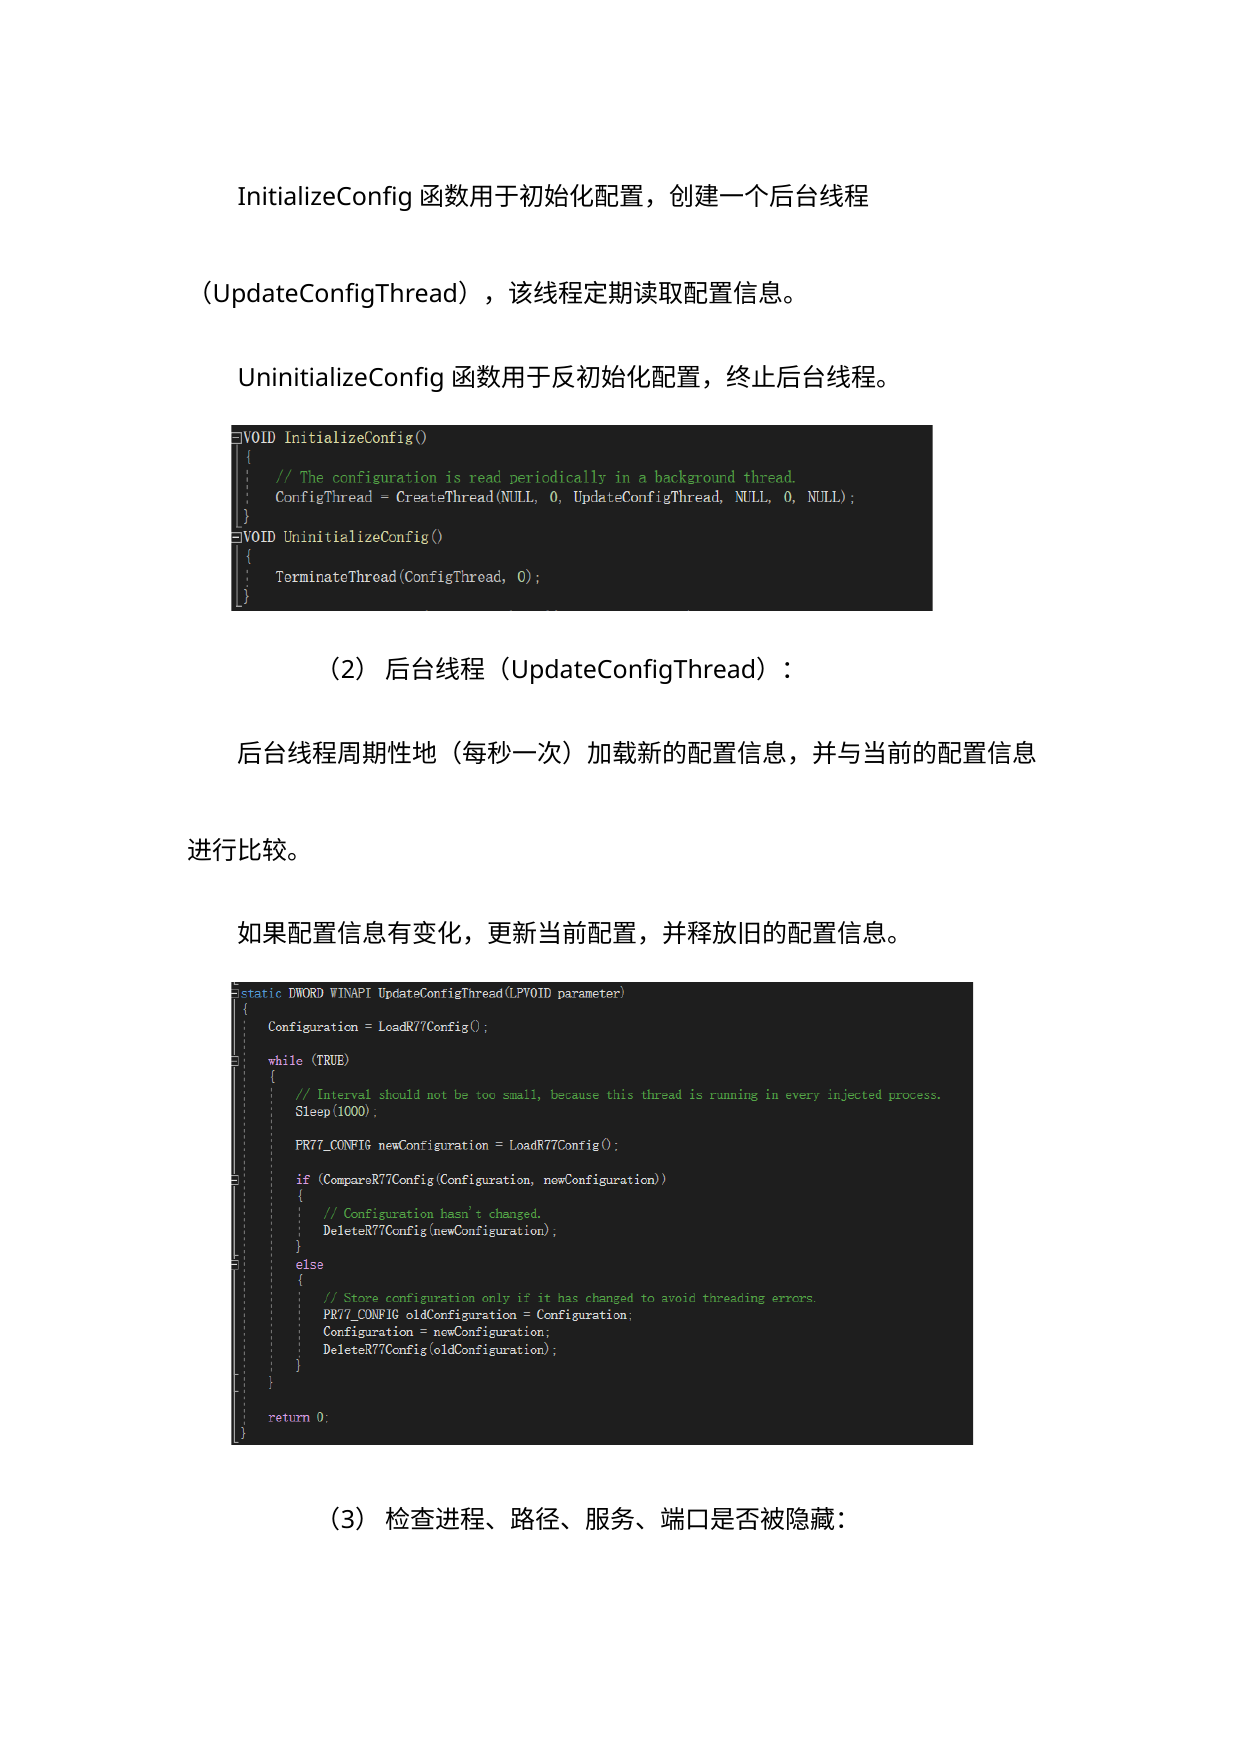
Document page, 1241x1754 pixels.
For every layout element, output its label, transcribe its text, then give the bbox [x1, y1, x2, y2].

list UninitializeConfig 函数用于反初始化配置，终止后台线程。 [187, 343, 1053, 408]
list 如果配置信息有变化，更新当前配置，并释放旧的配置信息。 [187, 899, 1053, 964]
list 后台线程周期性地（每秒一次）加载新的配置信息，并与当前的配置信息进行比较。 [187, 719, 1053, 881]
list InitializeConfig 函数用于初始化配置，创建一个后台线程（UpdateConfigThread），该线程定期读取配置信息。 [187, 162, 1053, 324]
picture [231, 982, 974, 1445]
list 检查进程、路径、服务、端口是否被隐藏： [266, 1485, 1053, 1550]
picture [231, 425, 933, 611]
list 后台线程（UpdateConfigThread）： [266, 636, 1053, 701]
